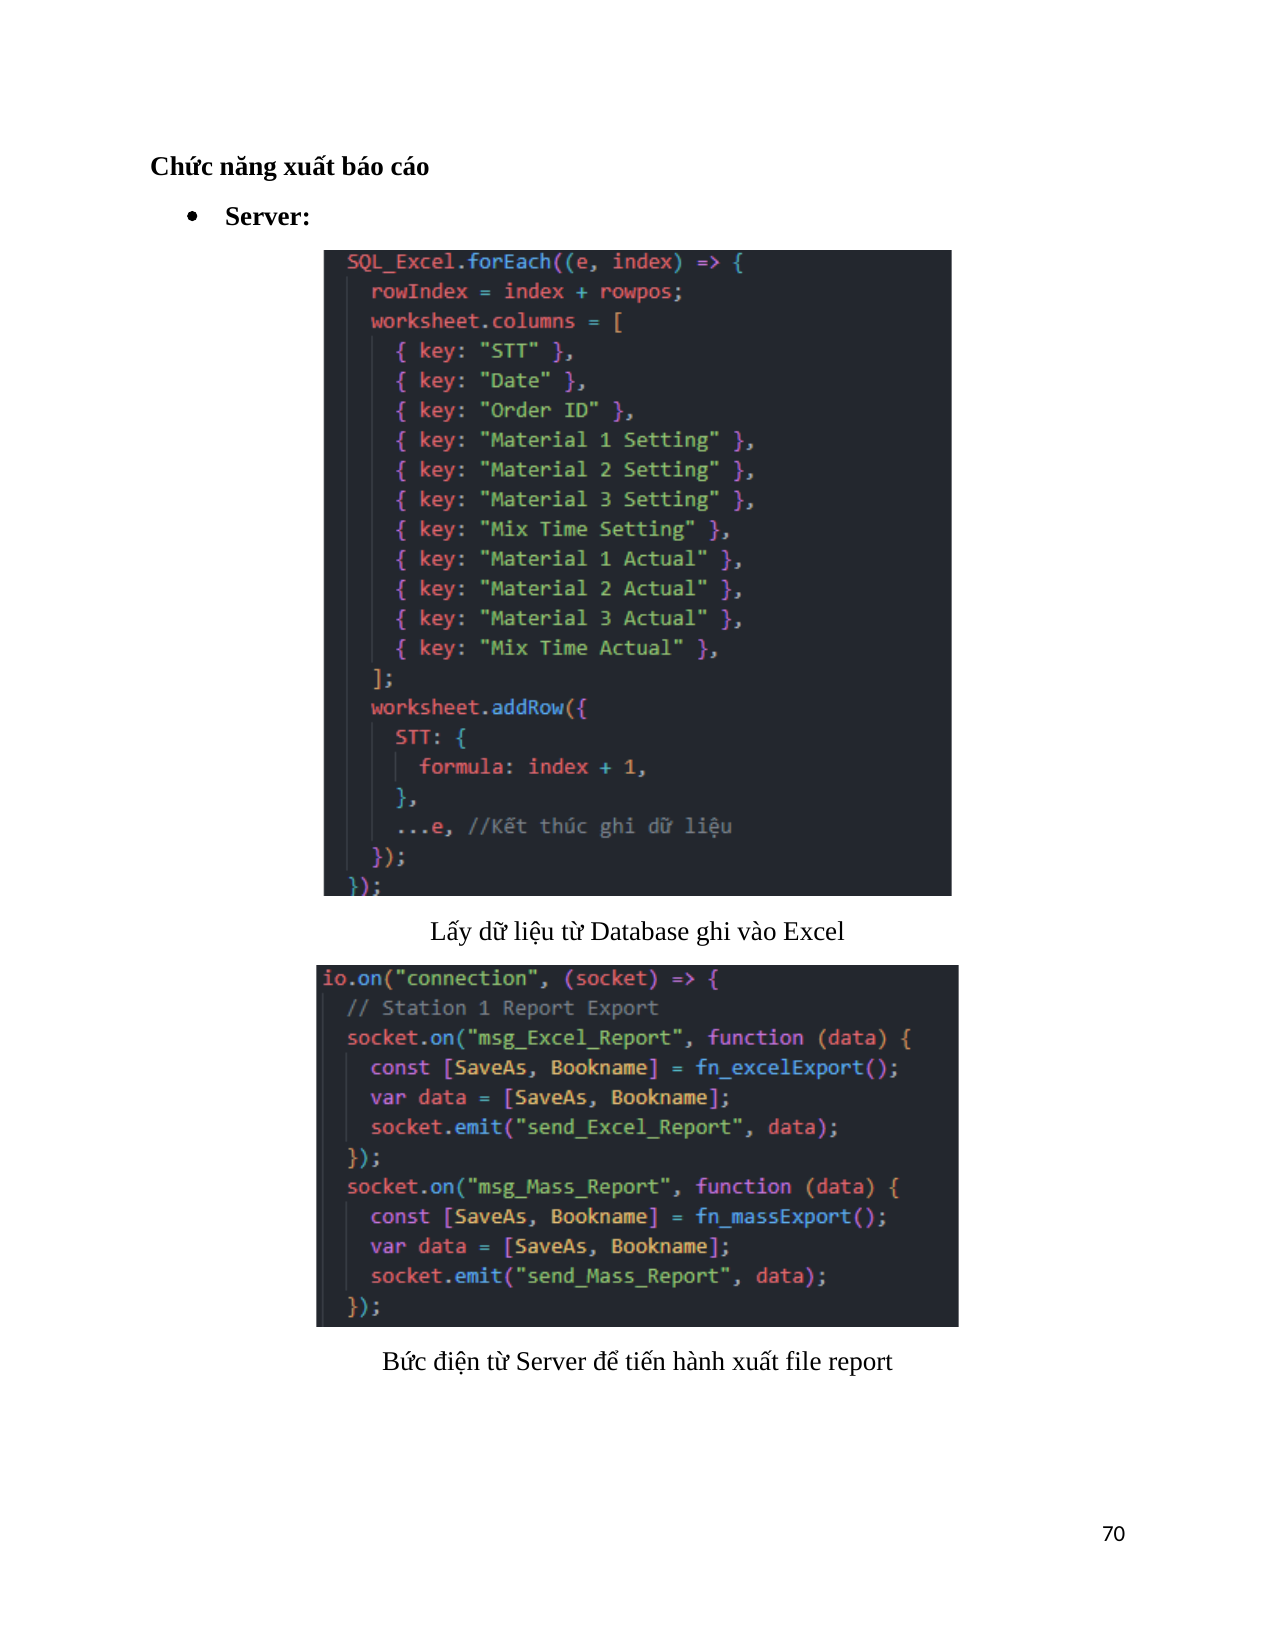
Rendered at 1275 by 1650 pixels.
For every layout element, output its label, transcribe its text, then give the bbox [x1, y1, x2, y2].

text Chức năng xuất báo cáo [150, 150, 1125, 181]
picture [316, 965, 959, 1327]
picture [323, 250, 952, 896]
list Server: [187, 200, 1125, 231]
text Lấy dữ liệu từ Database ghi vào Excel [150, 915, 1125, 946]
text Bức điện từ Server để tiến hành xuất file report [150, 1345, 1125, 1376]
